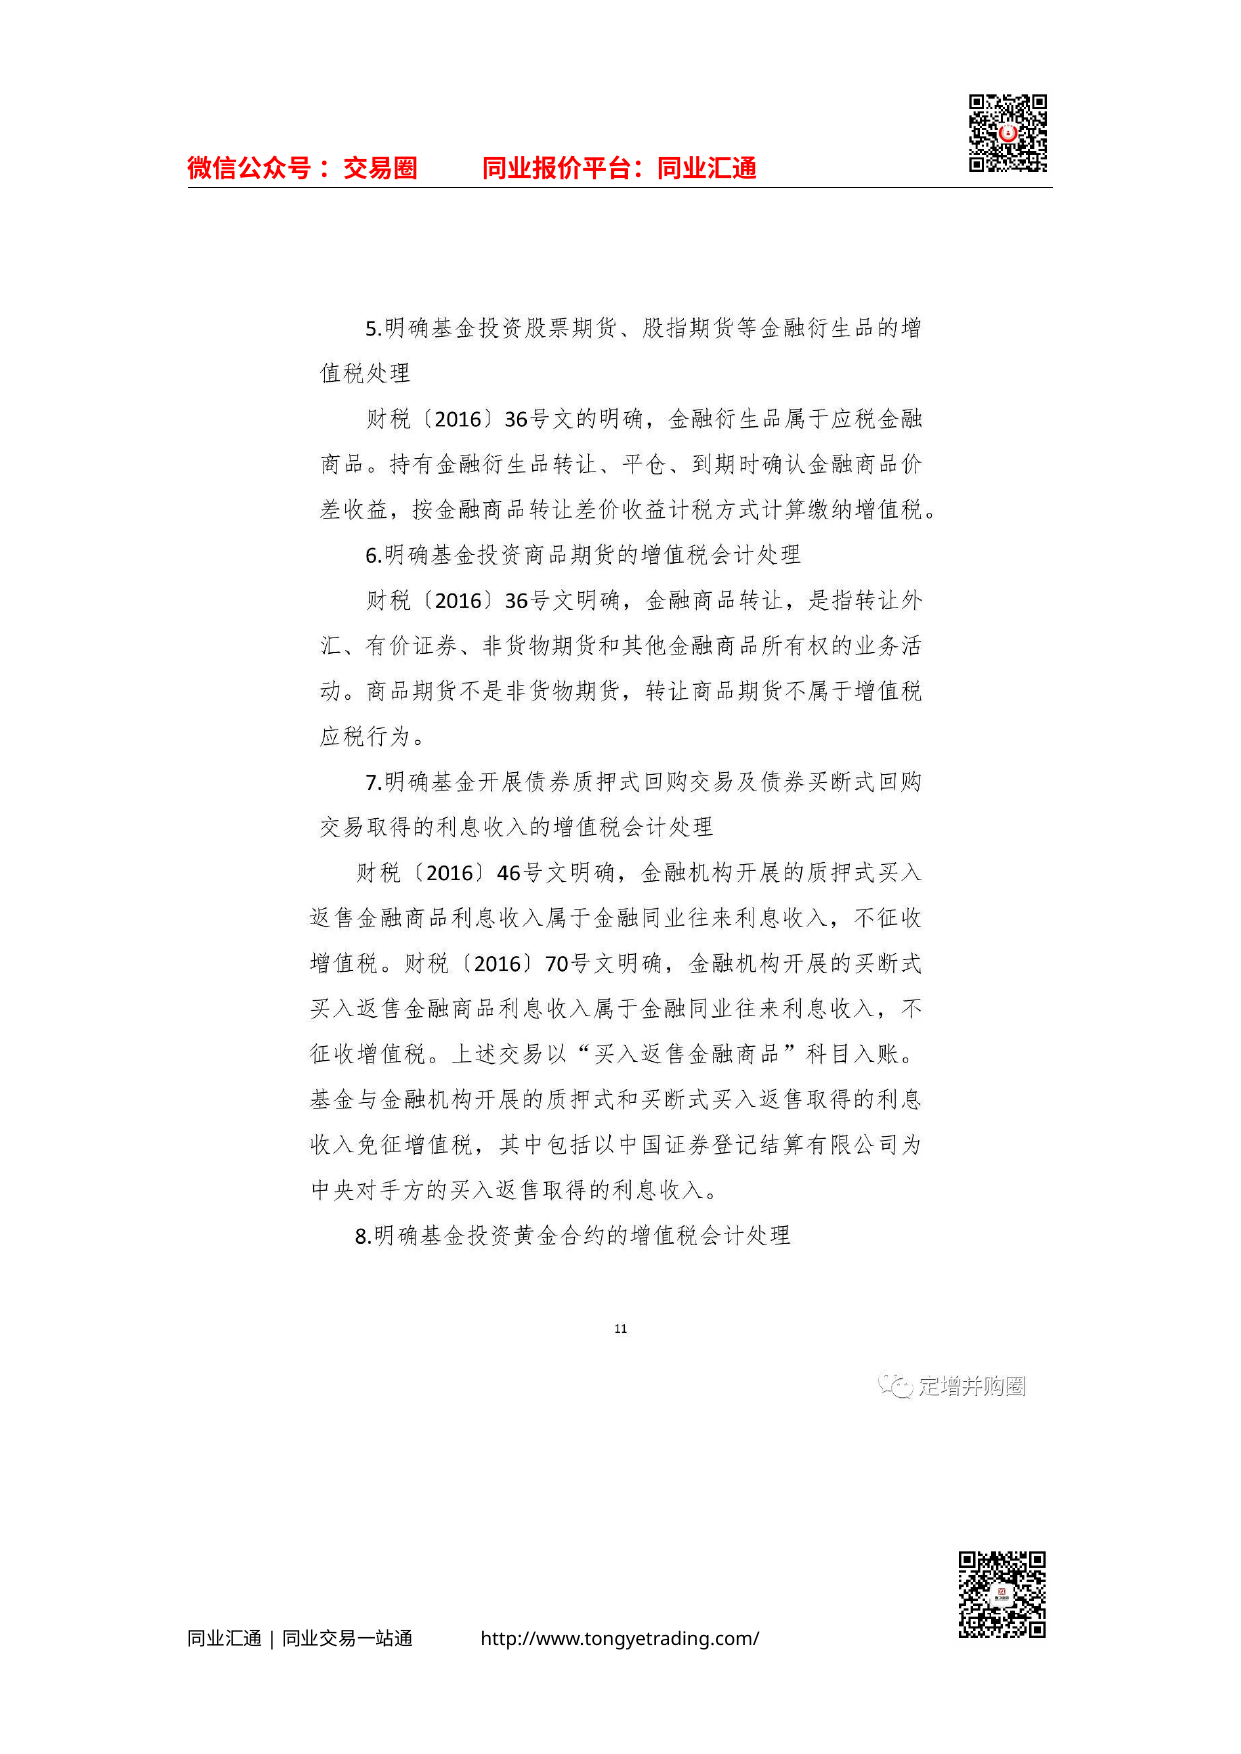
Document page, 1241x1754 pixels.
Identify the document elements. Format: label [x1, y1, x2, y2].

picture [952, 1544, 1053, 1646]
picture [963, 88, 1053, 178]
picture [187, 200, 1054, 1424]
